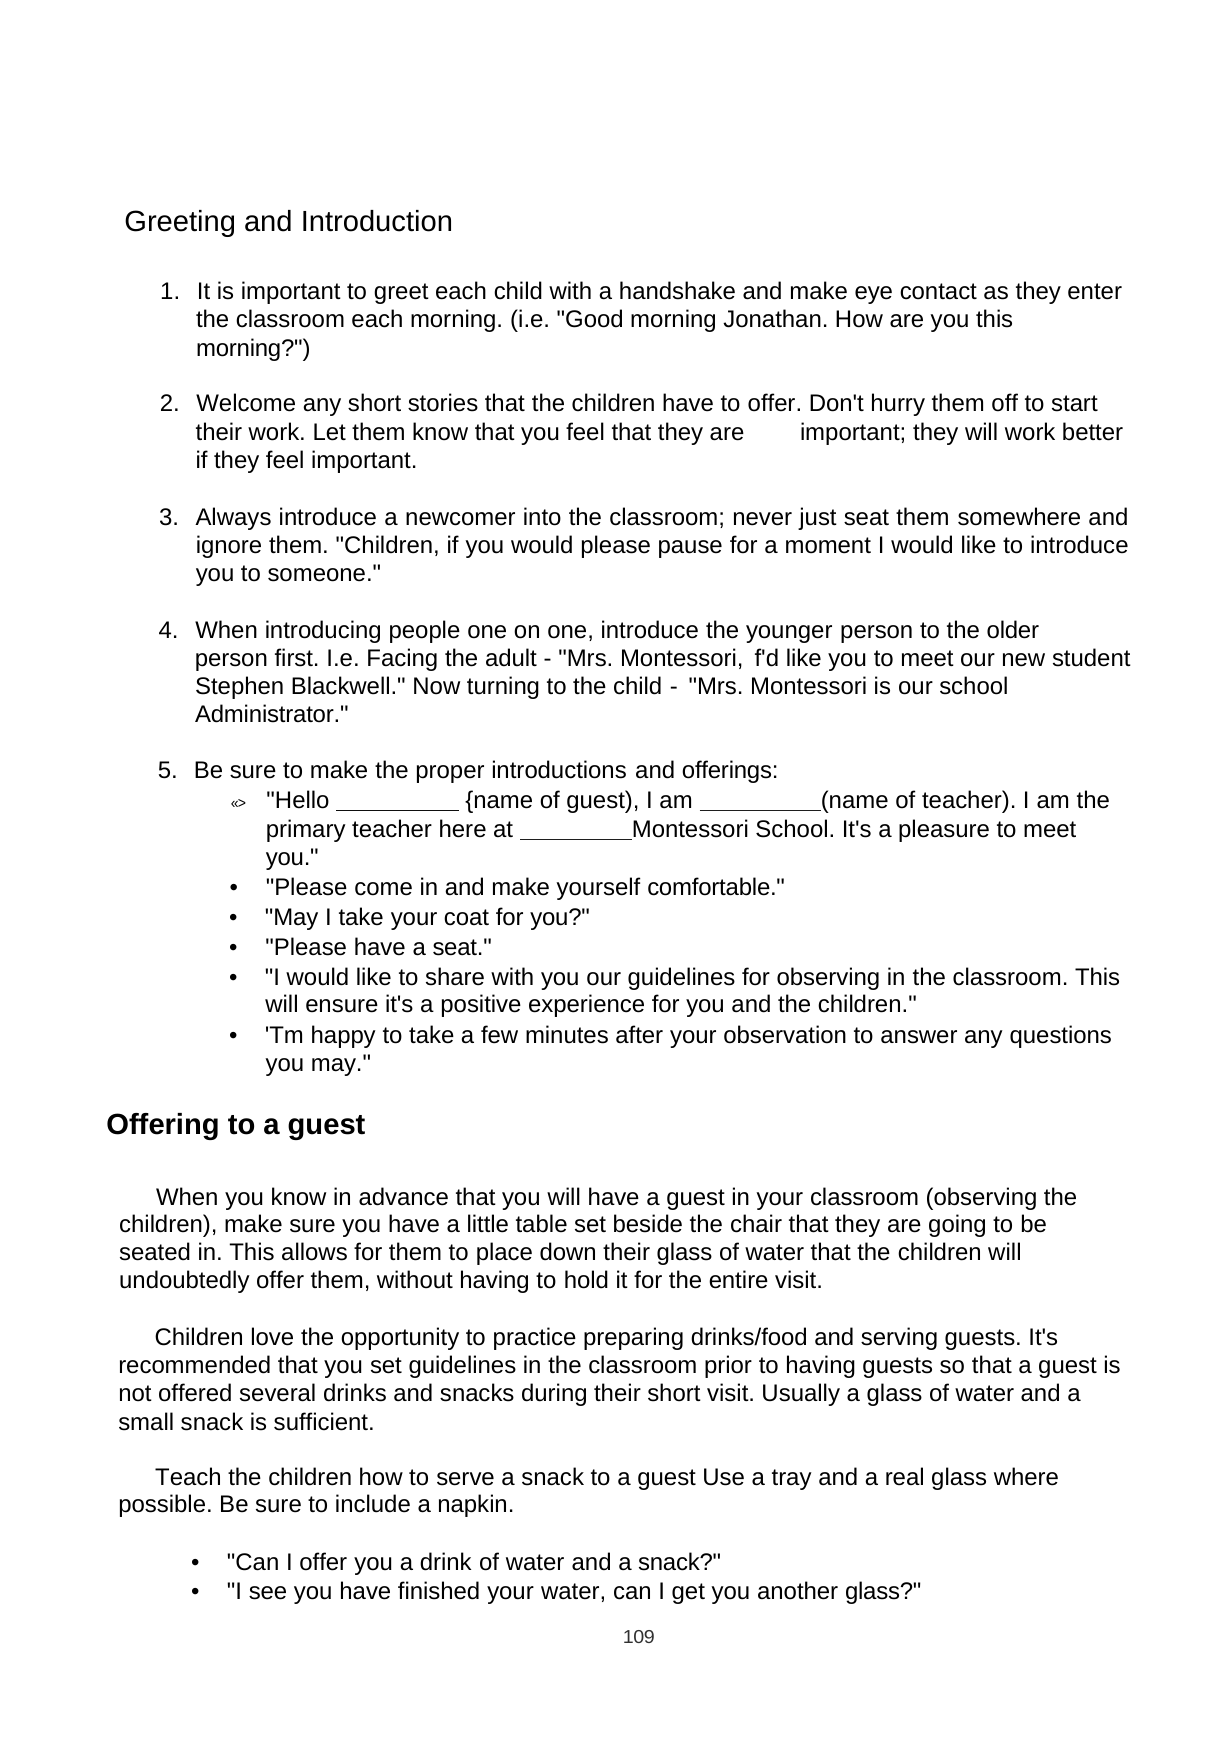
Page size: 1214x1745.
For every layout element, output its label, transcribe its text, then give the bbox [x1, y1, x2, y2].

list "I would like to share with you our guidelines for observing in the classroom. This will ensure it's a positive experience for you and the children." [229, 963, 1124, 1018]
list "Please have a seat." [229, 933, 1141, 960]
list Always introduce a newcomer into the classroom; never just seat them somewhere and ignore them. "Children, if you would please pause for a moment I would like to introduce you to someone." [159, 503, 1128, 587]
text Teach the children how to serve a snack to a guest Use a tray and a real glass where possible. Be sure to include a napkin. [118, 1462, 1141, 1518]
list Welcome any short stories that the children have to offer. Don't hurry them off to start their work. Let them know that you feel that they are important; they will work better if they feel important. [159, 389, 1126, 474]
list Be sure to make the proper introductions and offerings: [158, 756, 1141, 784]
text Offering to a guest [106, 1107, 1141, 1141]
list "May I take your coat for you?" [229, 903, 1141, 931]
list It is important to greet each child with a handshake and make eye contact as they enter the classroom each morning. (i.e. "Good morning Jonathan. How are you this morning?") [160, 277, 1125, 361]
list 'Tm happy to take a few minutes after your observation to answer any questions you may." [229, 1021, 1114, 1076]
list When introducing people one on one, introduce the younger person to the older [158, 616, 1141, 643]
list "Please come in and make yourself comfortable." [229, 873, 1141, 900]
list "Can I offer you a drink of water and a snack?" [191, 1548, 1141, 1576]
text Greeting and Introduction [124, 204, 1141, 237]
text person first. I.e. Facing the adult - "Mrs. Montessori, f'd like you to meet our new student Stephen Blackwell." Now turning to the child - "Mrs. Montessori is our school Administrator." [194, 644, 1141, 728]
list "I see you have finished your water, can I get you another glass?" [191, 1577, 1141, 1604]
text Children love the opportunity to practice preparing drinks/food and serving guests. It's recommended that you set guidelines in the classroom prior to having guests so that a guest is not offered several drinks and snacks during their short visit. Usually a glass of water and a small snack is sufficient. [118, 1322, 1129, 1435]
text When you know in advance that you will have a guest in your classroom (observing the children), make sure you have a little table set beside the chair that they are going to be seated in. This allows for them to place down their glass of water that the children will undoubtedly offer them, without having to hold it for the entire visit. [119, 1182, 1089, 1293]
text «> "Hello {name of guest), I am (name of teacher). I am the primary teacher here at Montessori School. It's a pleasure to meet you." [231, 786, 1115, 870]
